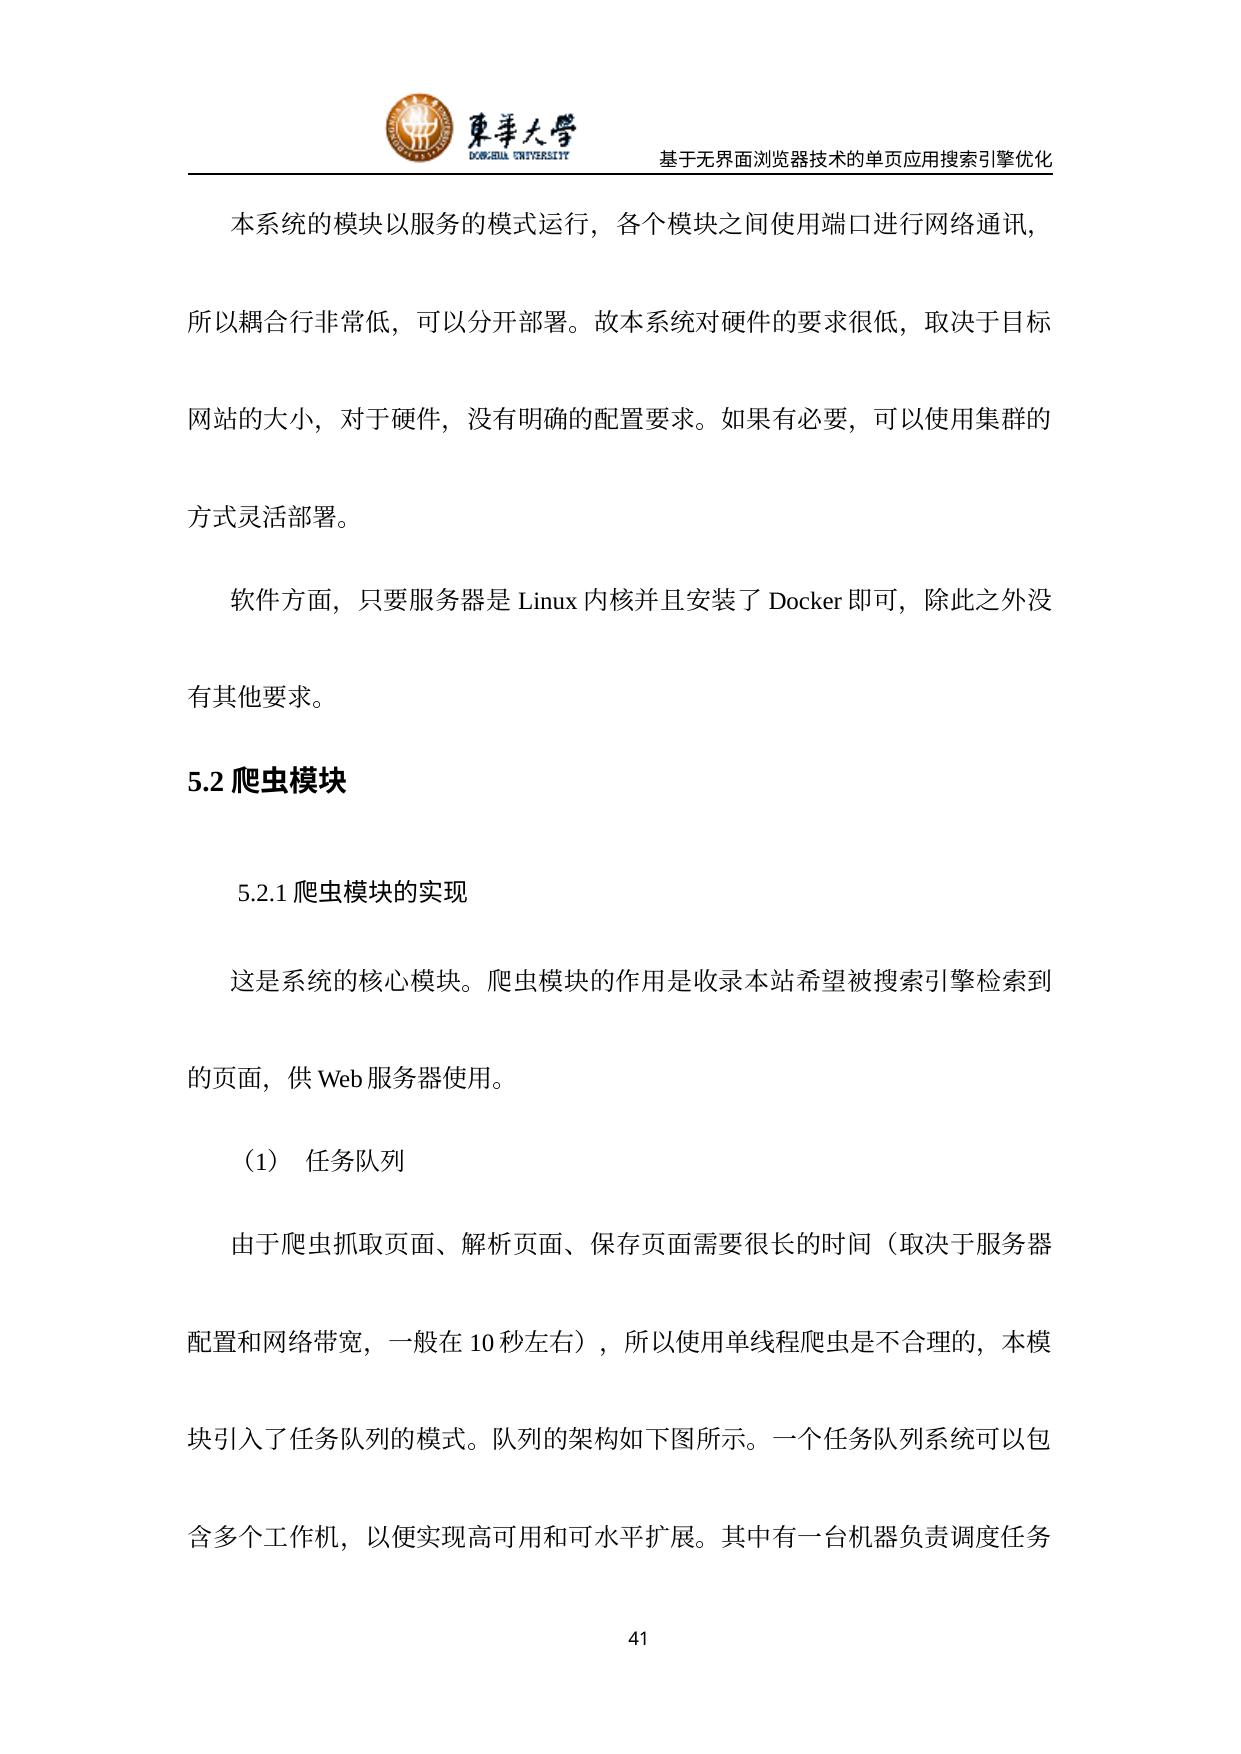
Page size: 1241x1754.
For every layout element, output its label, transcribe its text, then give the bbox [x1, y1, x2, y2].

picture [382, 88, 581, 166]
text 5.2.1 爬虫模块的实现 [187, 858, 1053, 923]
text 本系统的模块以服务的模式运行，各个模块之间使用端口进行网络通讯，所以耦合行非常低，可以分开部署。故本系统对硬件的要求很低，取决于目标网站的大小，对于硬件，没有明确的配置要求。如果有必要，可以使用集群的方式灵活部署。 [187, 191, 1053, 548]
text 5.2 爬虫模块 [187, 747, 1053, 812]
list 任务队列 [230, 1127, 1053, 1192]
text 软件方面，只要服务器是Linux内核并且安装了Docker即可，除此之外没有其他要求。 [187, 566, 1053, 729]
text 这是系统的核心模块。爬虫模块的作用是收录本站希望被搜索引擎检索到的页面，供Web服务器使用。 [187, 947, 1053, 1109]
